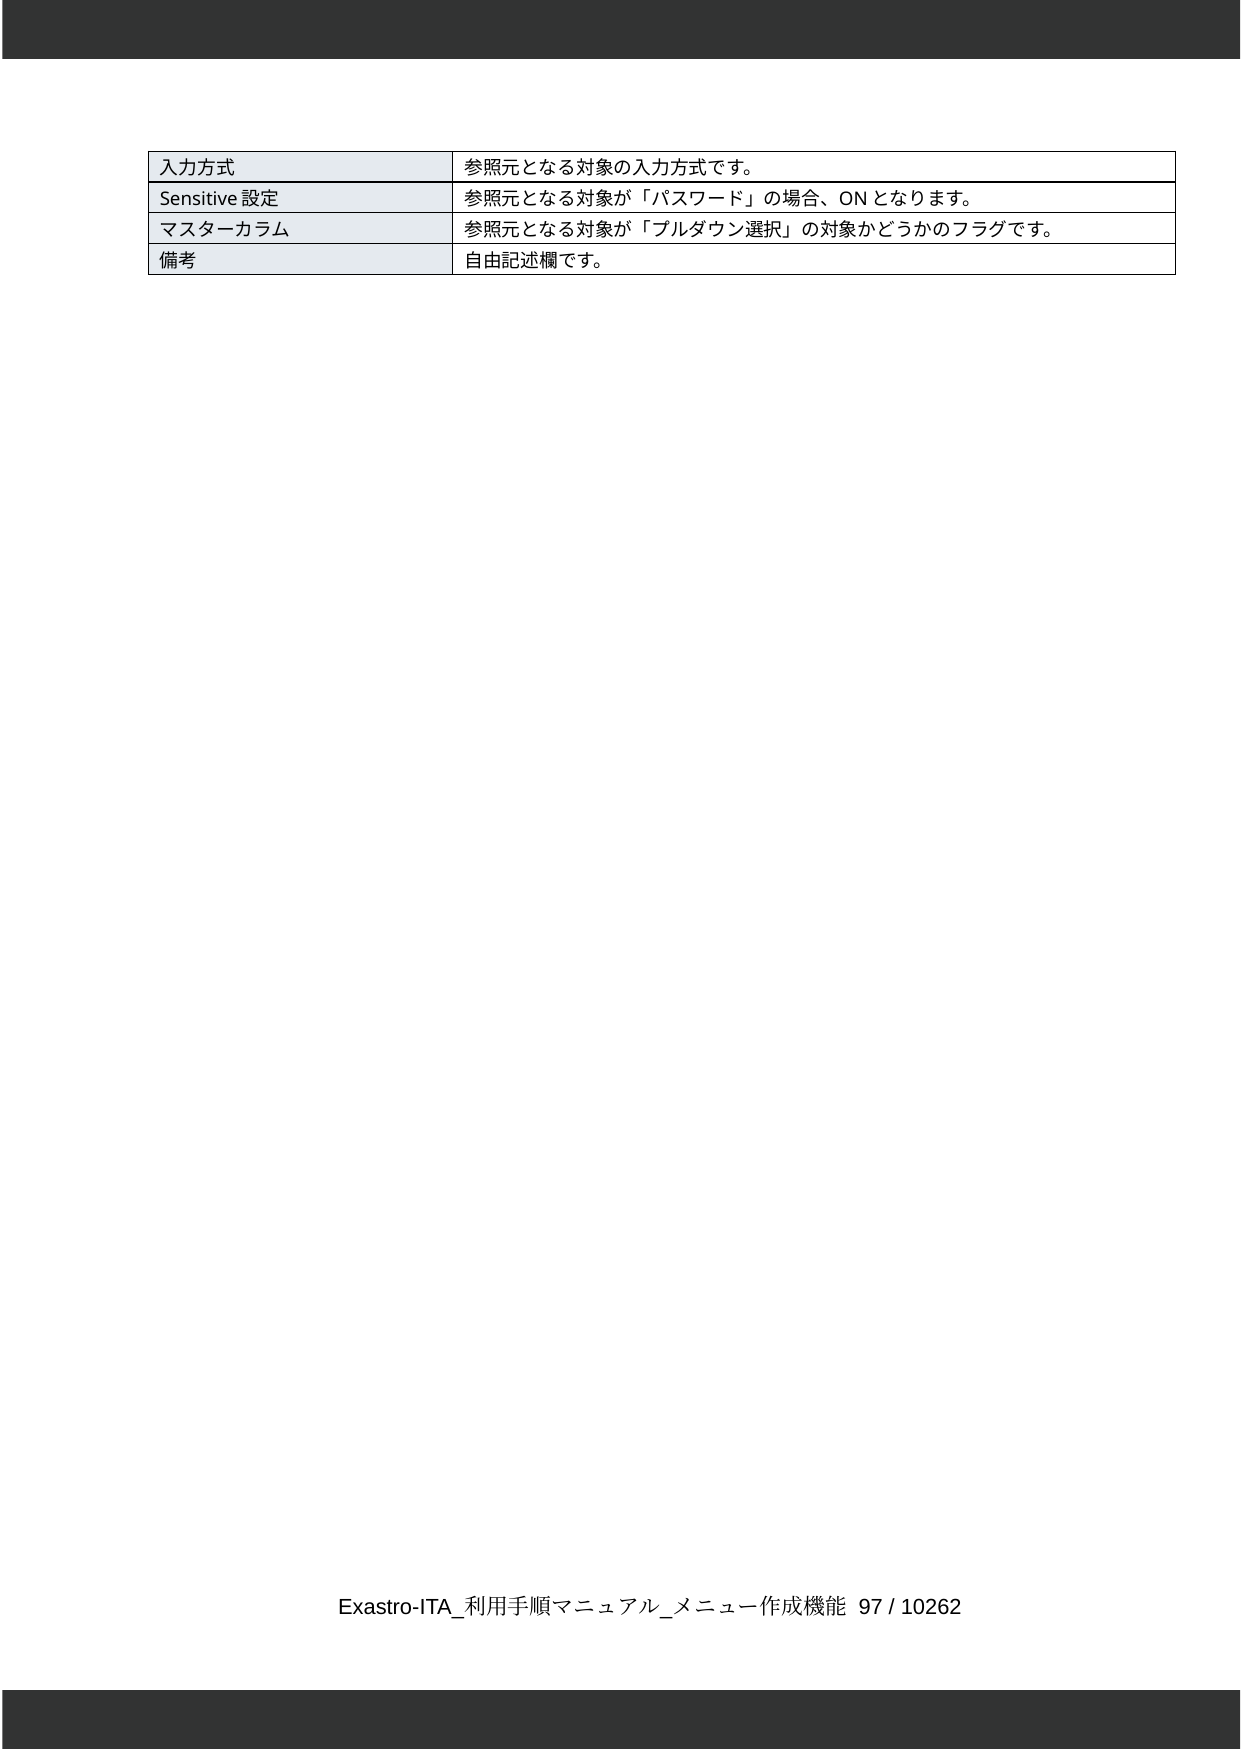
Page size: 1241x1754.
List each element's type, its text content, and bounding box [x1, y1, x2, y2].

table_cell 参照元となる対象が「パスワード」の場合、ONとなります。 [453, 183, 1175, 212]
table_cell マスターカラム [149, 213, 452, 243]
table_cell 自由記述欄です。 [453, 244, 1175, 274]
table_cell 参照元となる対象の入力方式です。 [453, 152, 1175, 181]
picture [2, 1690, 1241, 1749]
table_cell Sensitive設定 [149, 183, 452, 212]
picture [2, 0, 1241, 59]
table_cell 参照元となる対象が「プルダウン選択」の対象かどうかのフラグです。 [453, 213, 1175, 243]
table_cell 入力方式 [149, 152, 452, 181]
table_cell 備考 [149, 244, 452, 274]
